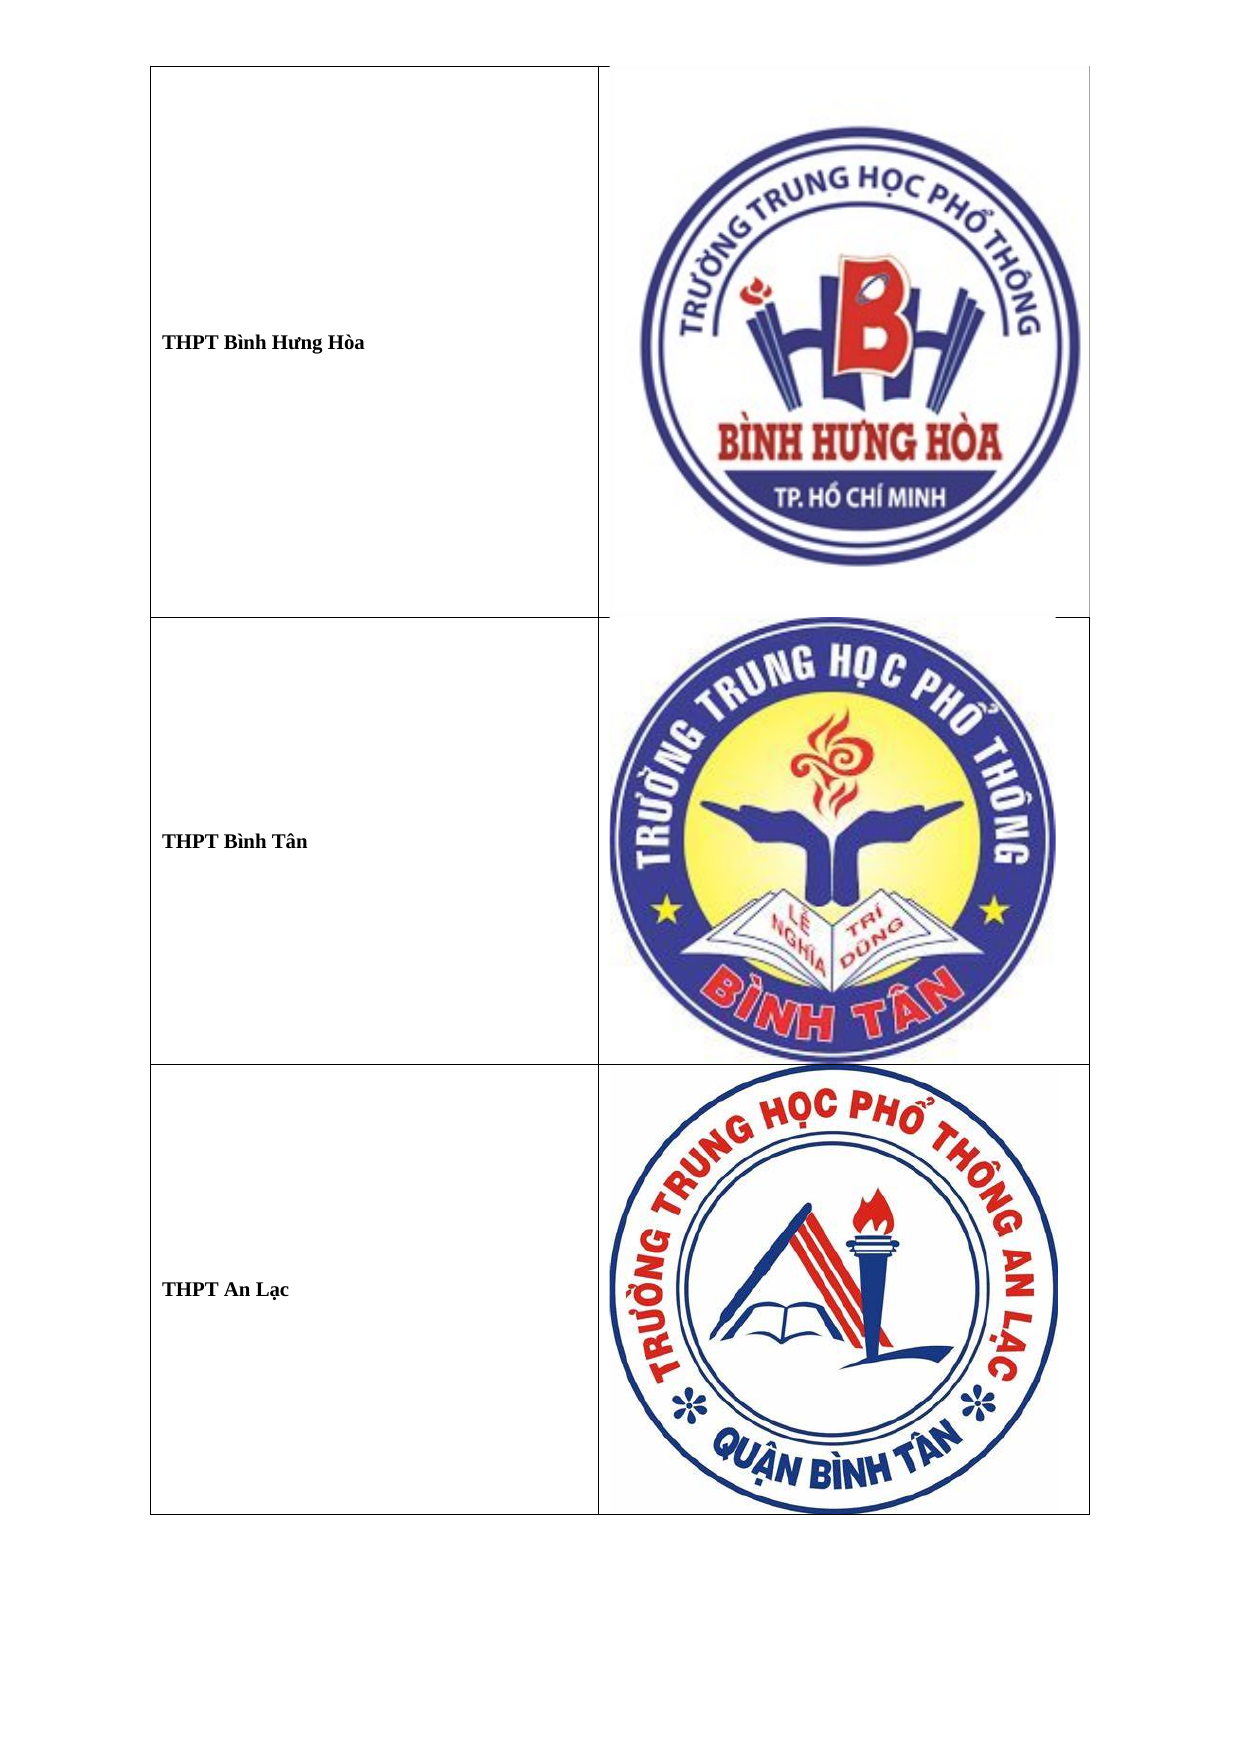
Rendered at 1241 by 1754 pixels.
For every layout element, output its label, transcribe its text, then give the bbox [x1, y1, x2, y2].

table_cell THPT An Lạc [151, 1065, 598, 1513]
table_cell [599, 1065, 609, 1513]
picture [609, 1065, 1058, 1514]
picture [609, 66, 1090, 1064]
table_cell [1056, 618, 1089, 1064]
table_cell THPT Bình Tân [151, 618, 598, 1064]
table_cell [599, 618, 609, 1064]
table_cell [599, 67, 609, 617]
table_cell THPT Bình Hưng Hòa [151, 67, 598, 617]
table_cell [1058, 1065, 1089, 1513]
